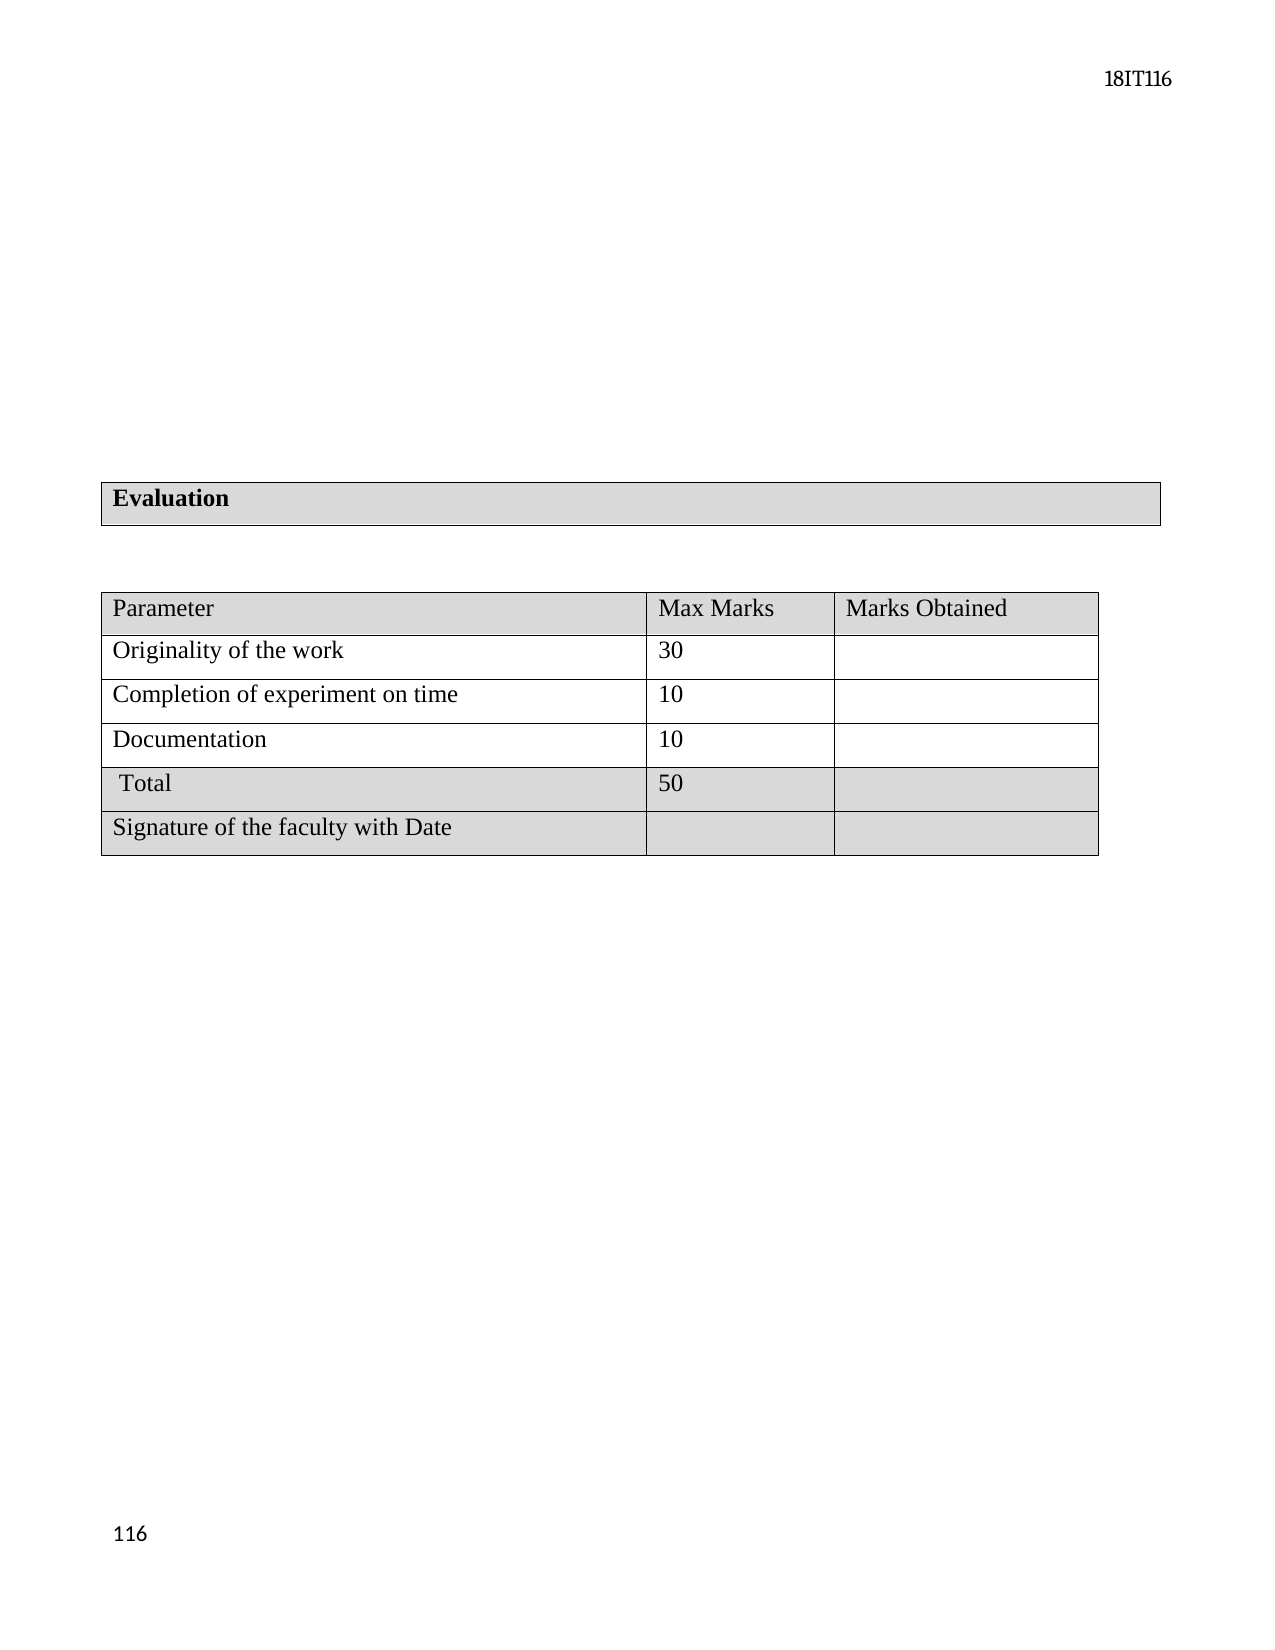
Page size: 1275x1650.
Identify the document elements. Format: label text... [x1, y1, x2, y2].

table_cell [835, 812, 1098, 855]
table_header Evaluation [102, 483, 1160, 524]
table_header Parameter [102, 593, 646, 634]
table_cell Documentation [102, 724, 646, 767]
table_cell [647, 812, 834, 855]
table_cell Originality of the work [102, 636, 646, 678]
table_cell Total [102, 768, 646, 811]
table_header Marks Obtained [835, 593, 1098, 634]
table_cell Completion of experiment on time [102, 680, 646, 723]
table_header Max Marks [647, 593, 834, 634]
table_cell [835, 768, 1098, 811]
table_cell [835, 724, 1098, 767]
table_cell Signature of the faculty with Date [102, 812, 646, 855]
table_cell 10 [647, 680, 834, 723]
table_cell [835, 680, 1098, 723]
table_cell [835, 636, 1098, 678]
table_cell 50 [647, 768, 834, 811]
table_cell 10 [647, 724, 834, 767]
table_cell 30 [647, 636, 834, 678]
